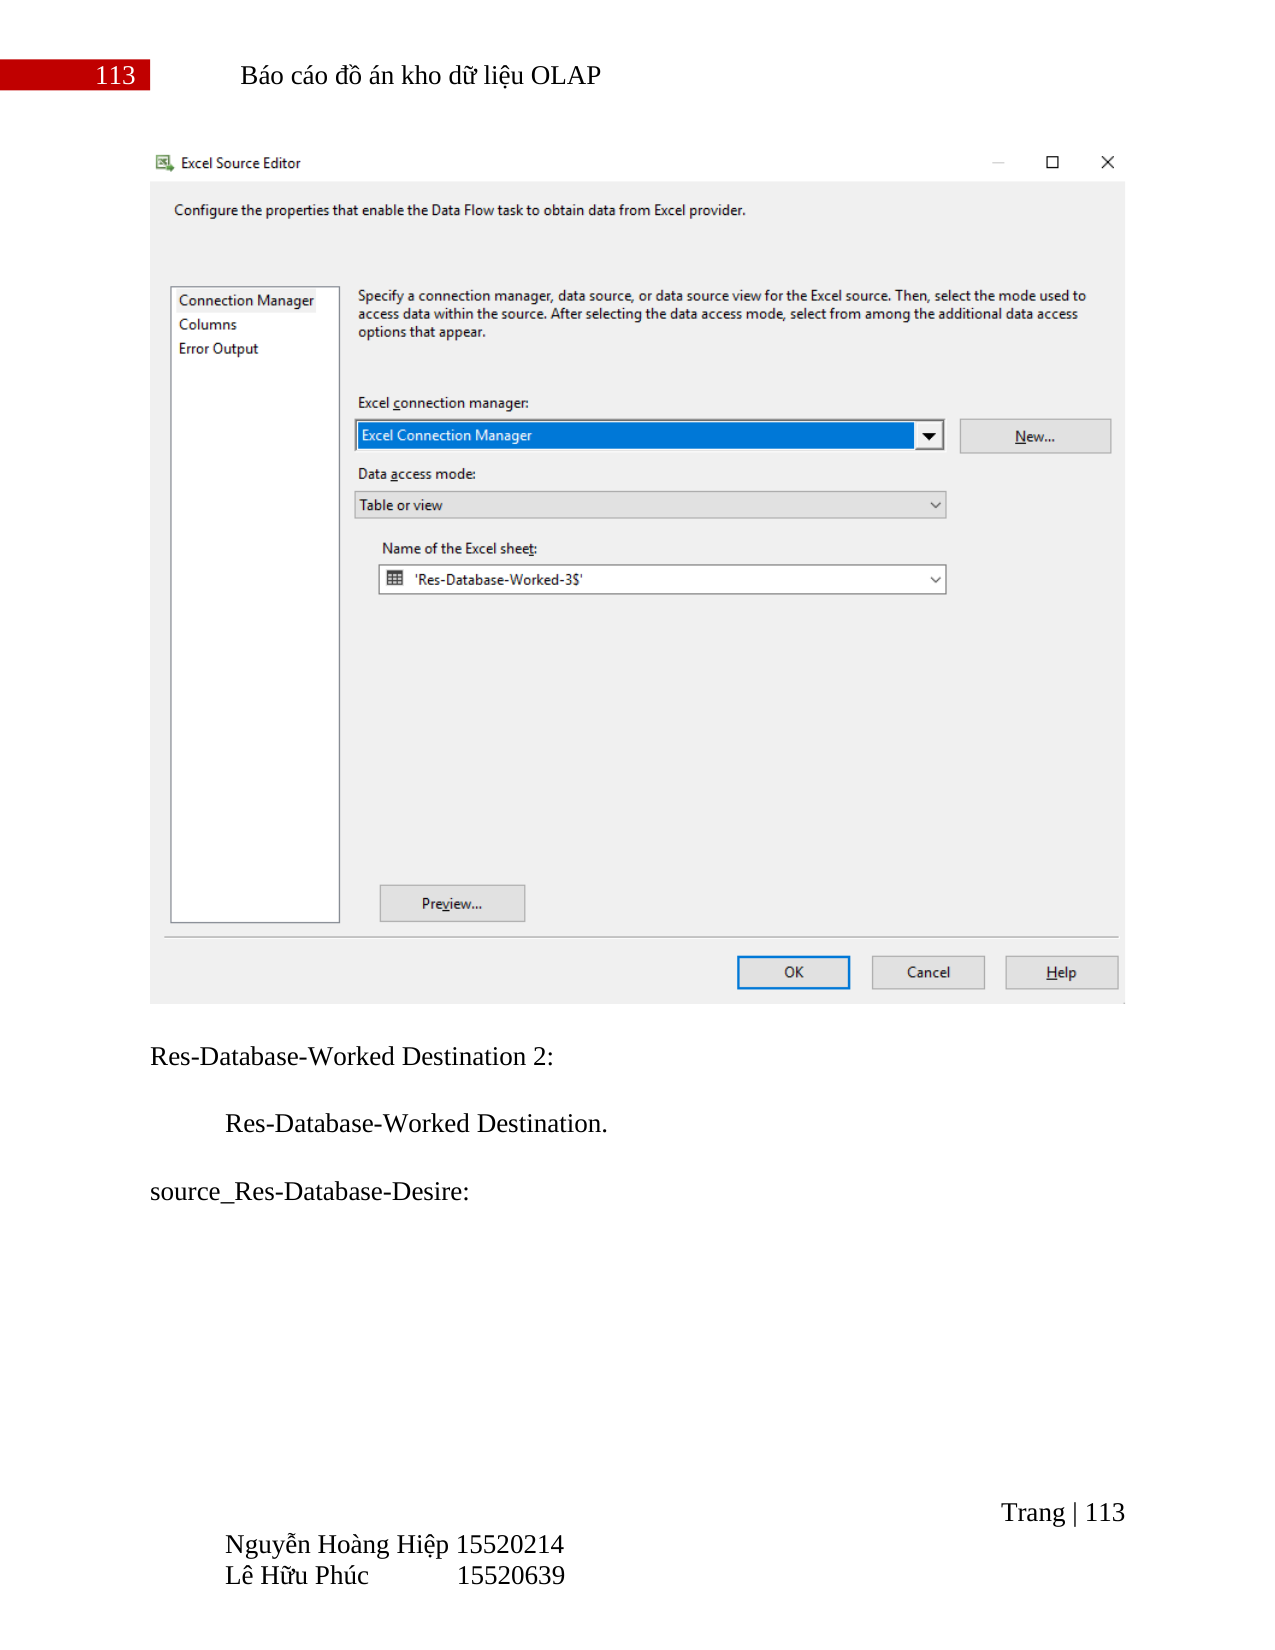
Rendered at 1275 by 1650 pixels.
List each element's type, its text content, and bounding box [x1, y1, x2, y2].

picture [150, 150, 1125, 1004]
text Res-Database-Worked Destination. [150, 1107, 1125, 1138]
text source_Res-Database-Desire: [150, 1175, 1125, 1206]
text Res-Database-Worked Destination 2: [150, 1040, 1125, 1071]
